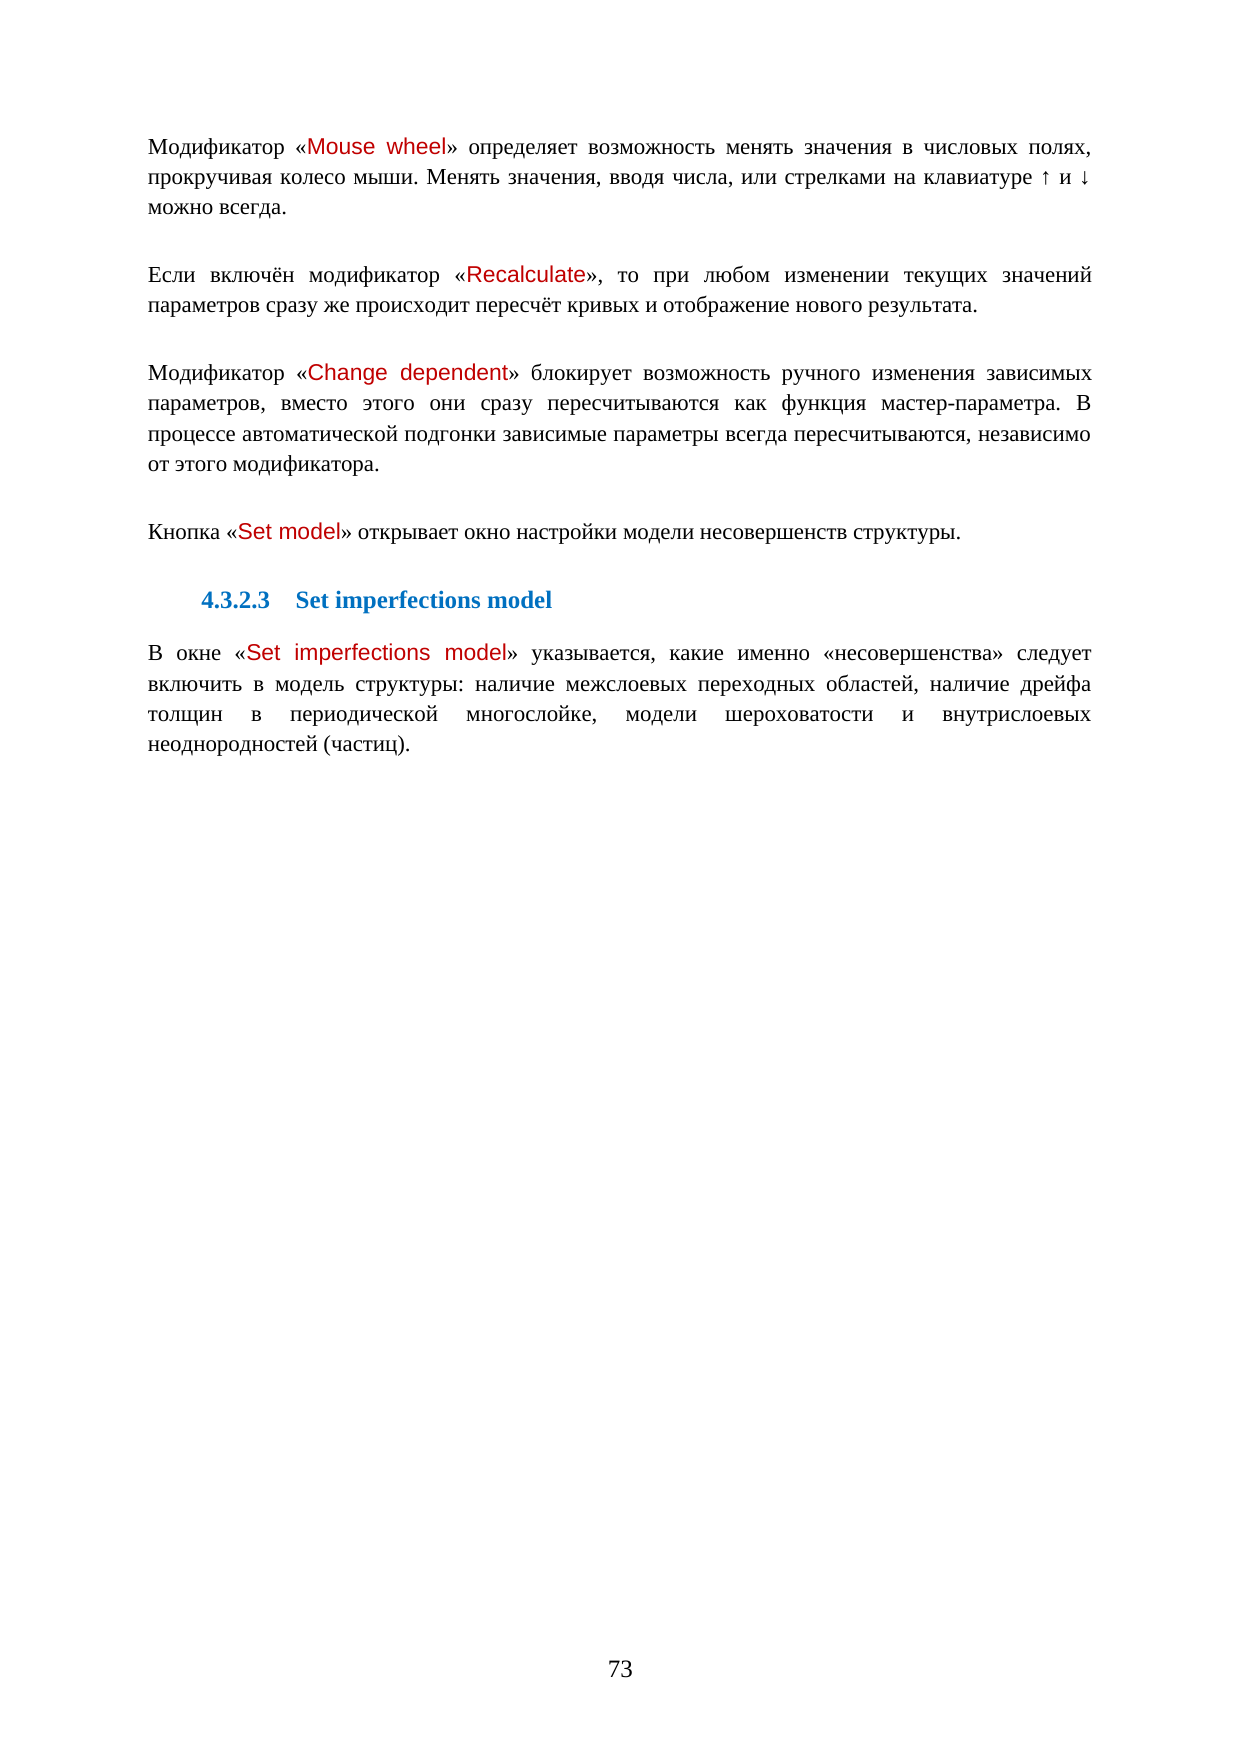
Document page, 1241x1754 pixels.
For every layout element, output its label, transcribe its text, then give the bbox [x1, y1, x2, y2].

text Модификатор «Mouse wheel» определяет возможность менять значения в числовых полях, прокручивая колесо мыши. Менять значения, вводя числа, или стрелками на клавиатуре ↑ и ↓ можно всегда. [148, 133, 1093, 220]
text Модификатор «Change dependent» блокирует возможность ручного изменения зависимых параметров, вместо этого они сразу пересчитываются как функция мастер-параметра. В процессе автоматической подгонки зависимые параметры всегда пересчитываются, независимо от этого модификатора. [148, 359, 1093, 476]
text Если включён модификатор «Recalculate», то при любом изменении текущих значений параметров сразу же происходит пересчёт кривых и отображение нового результата. [148, 261, 1093, 318]
subtitle Set imperfections model [201, 586, 1093, 614]
text В окне «Set imperfections model» указывается, какие именно «несовершенства» следует включить в модель структуры: наличие межслоевых переходных областей, наличие дрейфа толщин в периодической многослойке, модели шероховатости и внутрислоевых неоднородностей (частиц). [148, 639, 1093, 756]
text Кнопка «Set model» открывает окно настройки модели несовершенств структуры. [148, 518, 1093, 544]
